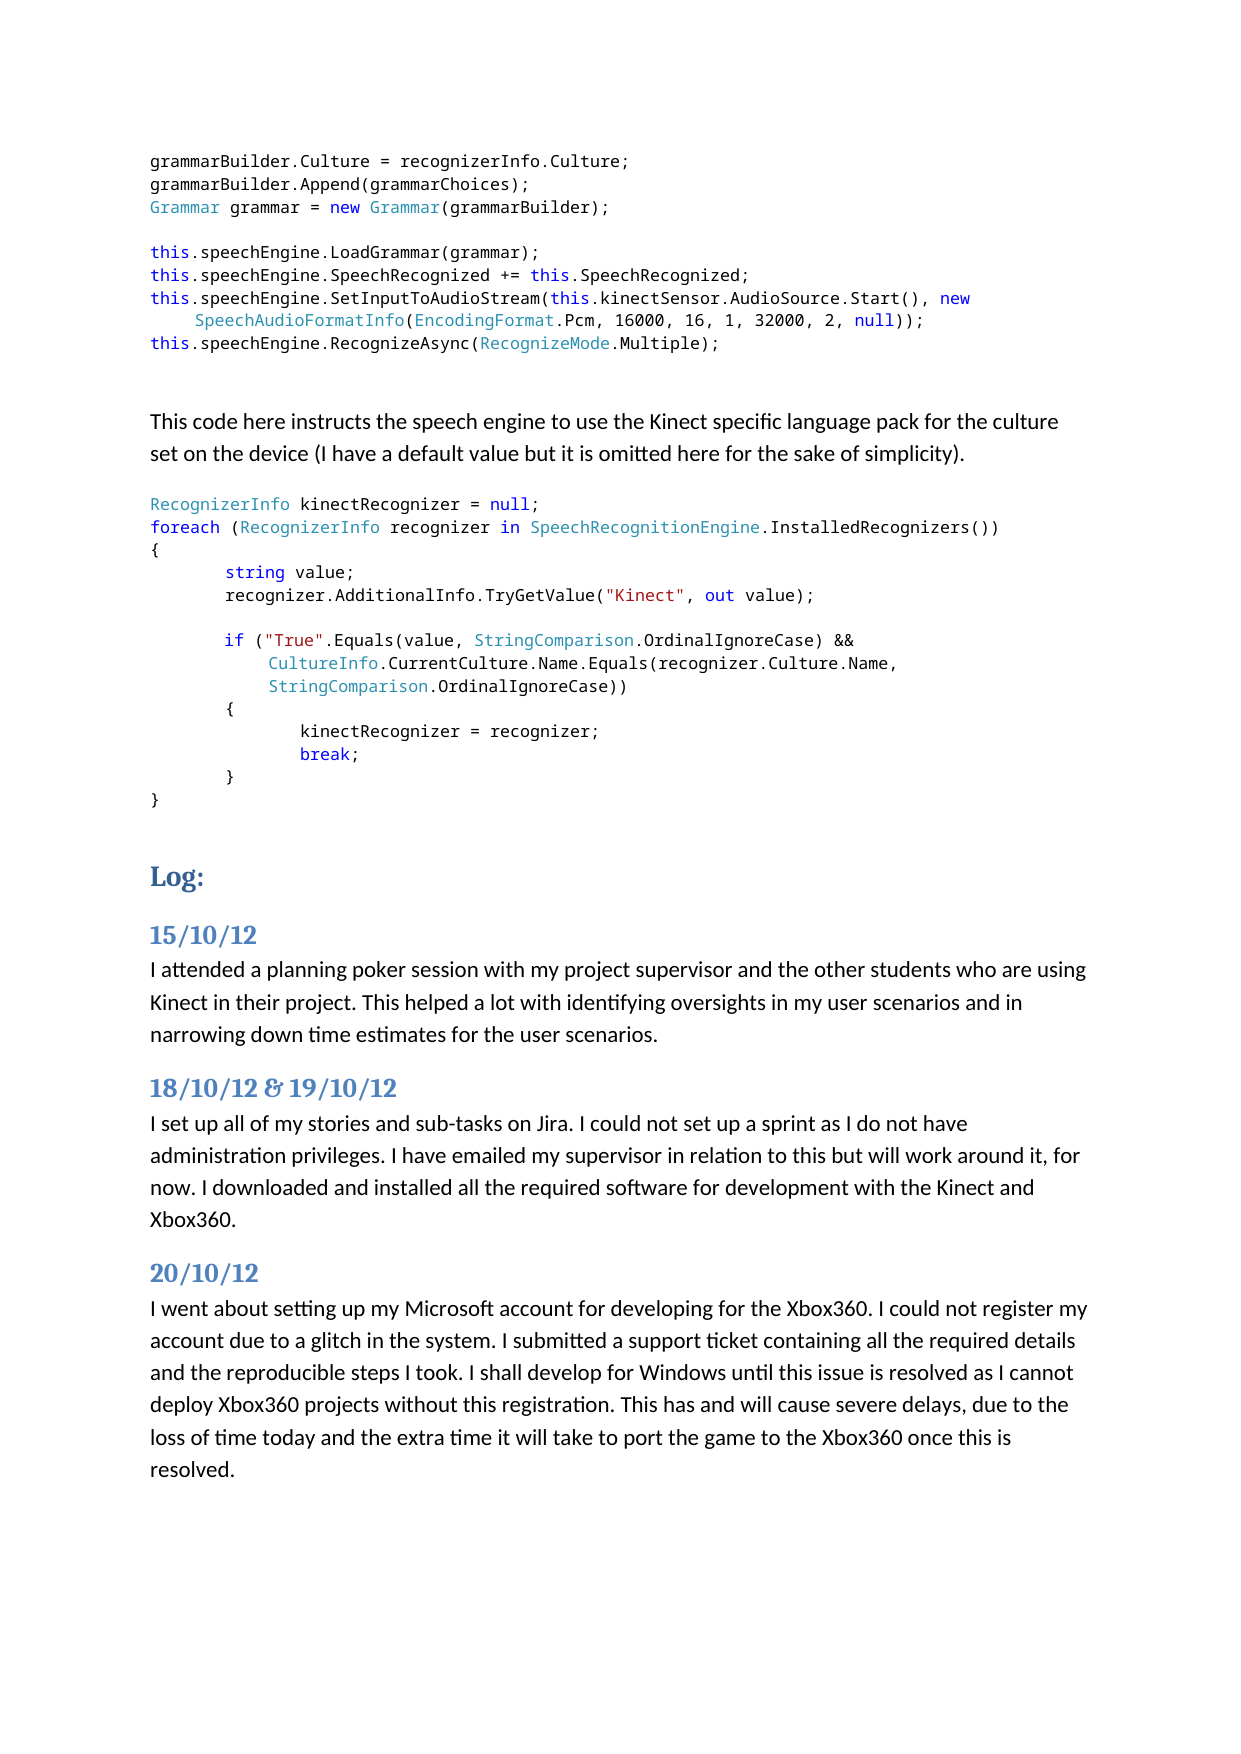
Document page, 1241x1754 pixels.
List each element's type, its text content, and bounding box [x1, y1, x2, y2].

subtitle 18/10/12 & 19/10/12 [150, 1073, 1090, 1104]
text Grammar grammar = new Grammar(grammarBuilder); [150, 195, 1090, 218]
text grammarBuilder.Culture = recognizerInfo.Culture; [150, 150, 1090, 173]
text I went about setting up my Microsoft account for developing for the Xbox360. I could not register my account due to a glitch in the system. I submitted a support ticket containing all the required details and the reproducible steps I took. I shall develop for Windows until this issue is resolved as I cannot deploy Xbox360 projects without this registration. This has and will cause severe delays, due to the loss of time today and the extra time it will take to port the game to the Xbox360 once this is resolved. [150, 1294, 1090, 1483]
text This code here instructs the speech engine to use the Kinect specific language pack for the culture set on the device (I have a default value but it is omitted here for the sake of simplicity). [150, 407, 1090, 468]
text { [150, 697, 1090, 720]
text this.speechEngine.SetInputToAudioStream(this.kinectSensor.AudioSource.Start(), new SpeechAudioFormatInfo(EncodingFormat.Pcm, 16000, 16, 1, 32000, 2, null)); [150, 286, 1090, 332]
text if ("True".Equals(value, StringComparison.OrdinalIgnoreCase) && CultureInfo.CurrentCulture.Name.Equals(recognizer.Culture.Name, StringComparison.OrdinalIgnoreCase)) [224, 629, 1090, 697]
text foreach (RecognizerInfo recognizer in SpeechRecognitionEngine.InstalledRecognizers()) [150, 515, 1090, 538]
text grammarBuilder.Append(grammarChoices); [150, 173, 1090, 195]
text recognizer.AdditionalInfo.TryGetValue("Kinect", out value); [150, 583, 1090, 606]
text { [150, 538, 1090, 561]
text this.speechEngine.RecognizeAsync(RecognizeMode.Multiple); [150, 332, 1090, 354]
text kinectRecognizer = recognizer; [225, 720, 1090, 742]
text this.speechEngine.LoadGrammar(grammar); [150, 241, 1090, 263]
text } [150, 788, 1090, 811]
text this.speechEngine.SpeechRecognized += this.SpeechRecognized; [150, 263, 1090, 286]
subtitle Log: [150, 861, 1090, 894]
text I attended a planning poker session with my project supervisor and the other students who are using Kinect in their project. This helped a lot with identifying oversights in my user scenarios and in narrowing down time estimates for the user scenarios. [150, 956, 1090, 1048]
text } [150, 765, 1090, 788]
subtitle 15/10/12 [150, 920, 1090, 951]
text string value; [150, 561, 1090, 583]
text I set up all of my stories and sub-tasks on Jira. I could not set up a sprint as I do not have administration privileges. I have emailed my supervisor in relation to this but will work around it, for now. I downloaded and installed all the required software for development with the Kinect and Xbox360. [150, 1109, 1090, 1233]
text break; [225, 742, 1090, 765]
text RecognizerInfo kinectRecognizer = null; [150, 493, 1090, 515]
subtitle 20/10/12 [150, 1258, 1090, 1289]
